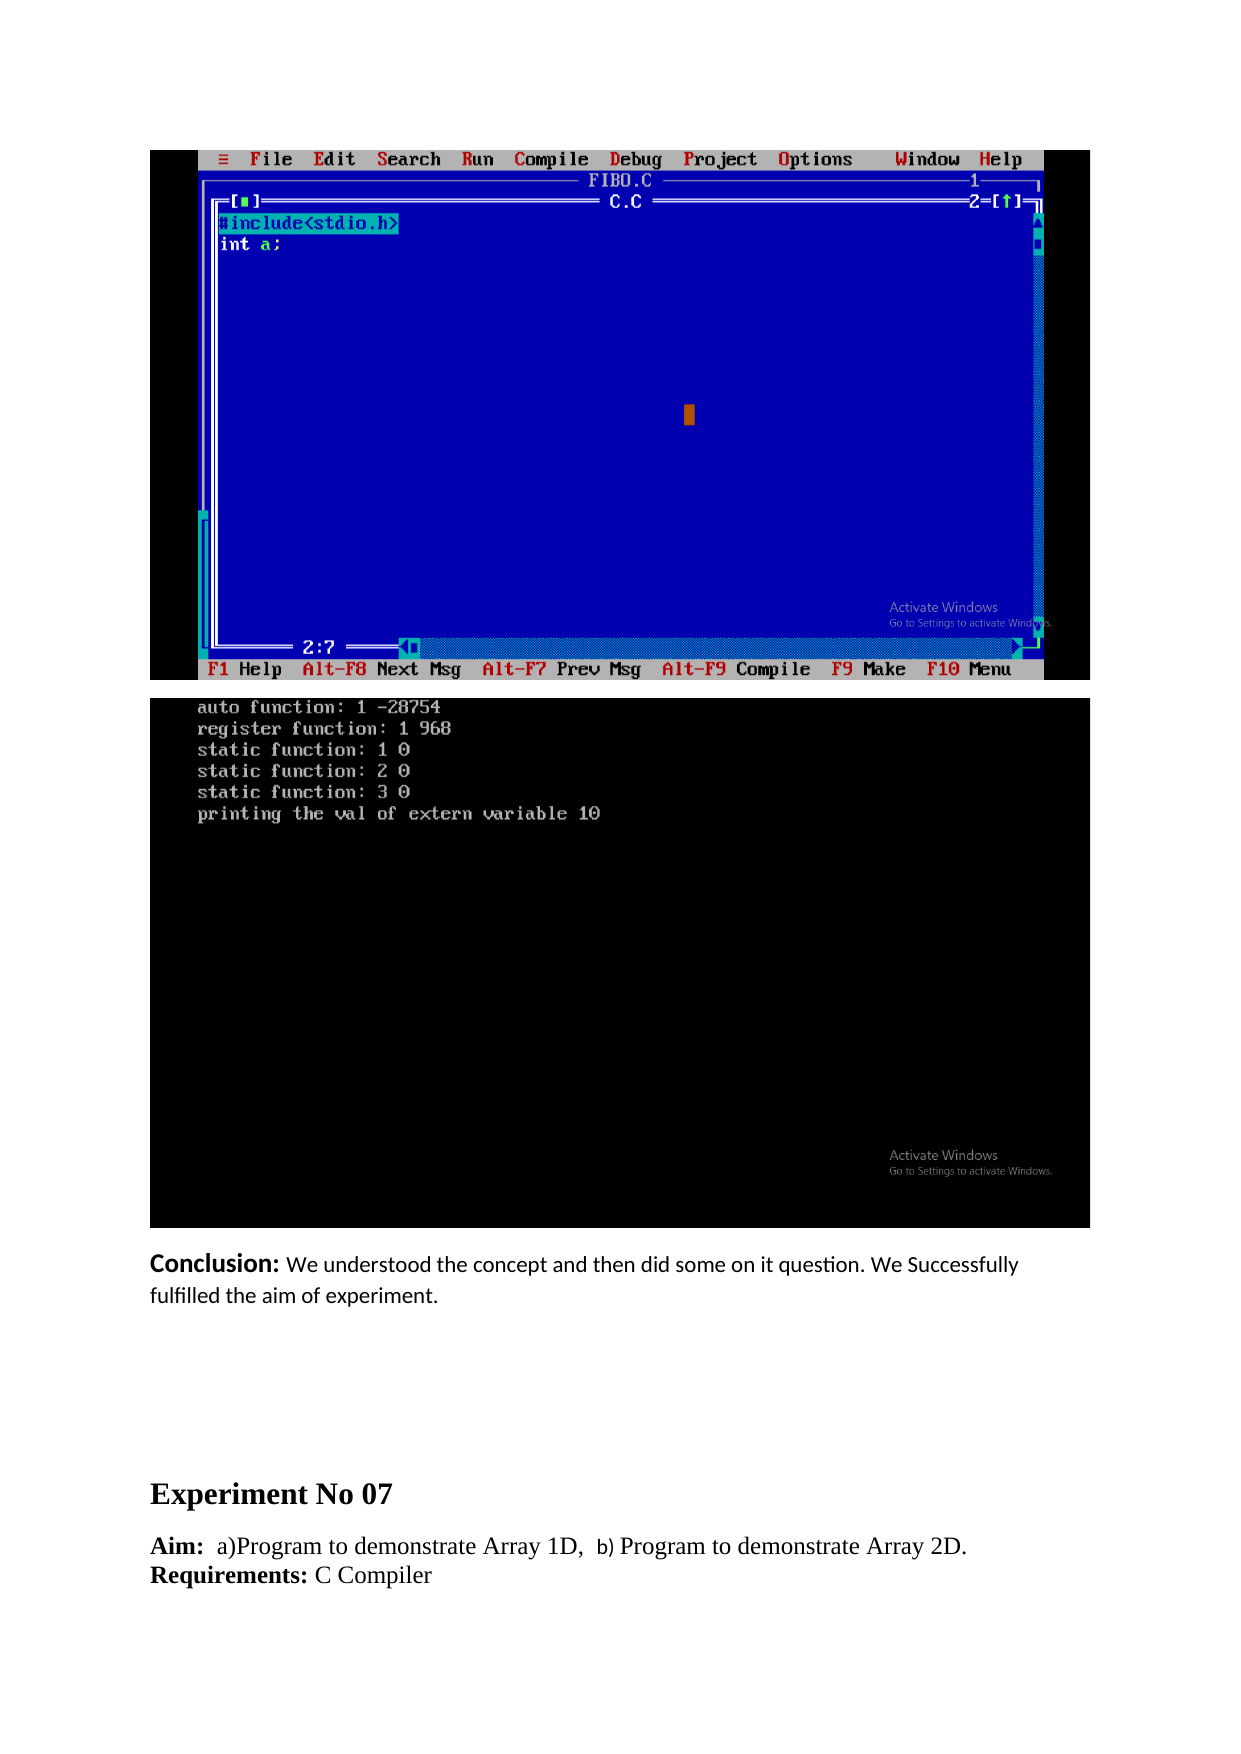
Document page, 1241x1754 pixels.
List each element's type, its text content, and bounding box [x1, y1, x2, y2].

text Requirements: C Compiler [150, 1560, 1090, 1588]
text Experiment No 07 [150, 1476, 1090, 1511]
text Aim: a)Program to demonstrate Array 1D, b) Program to demonstrate Array 2D. [150, 1531, 1090, 1560]
picture [150, 150, 1091, 680]
text Conclusion: We understood the concept and then did some on it question. We Successfully fulfilled the aim of experiment. [150, 1246, 1090, 1309]
picture [150, 698, 1091, 1228]
